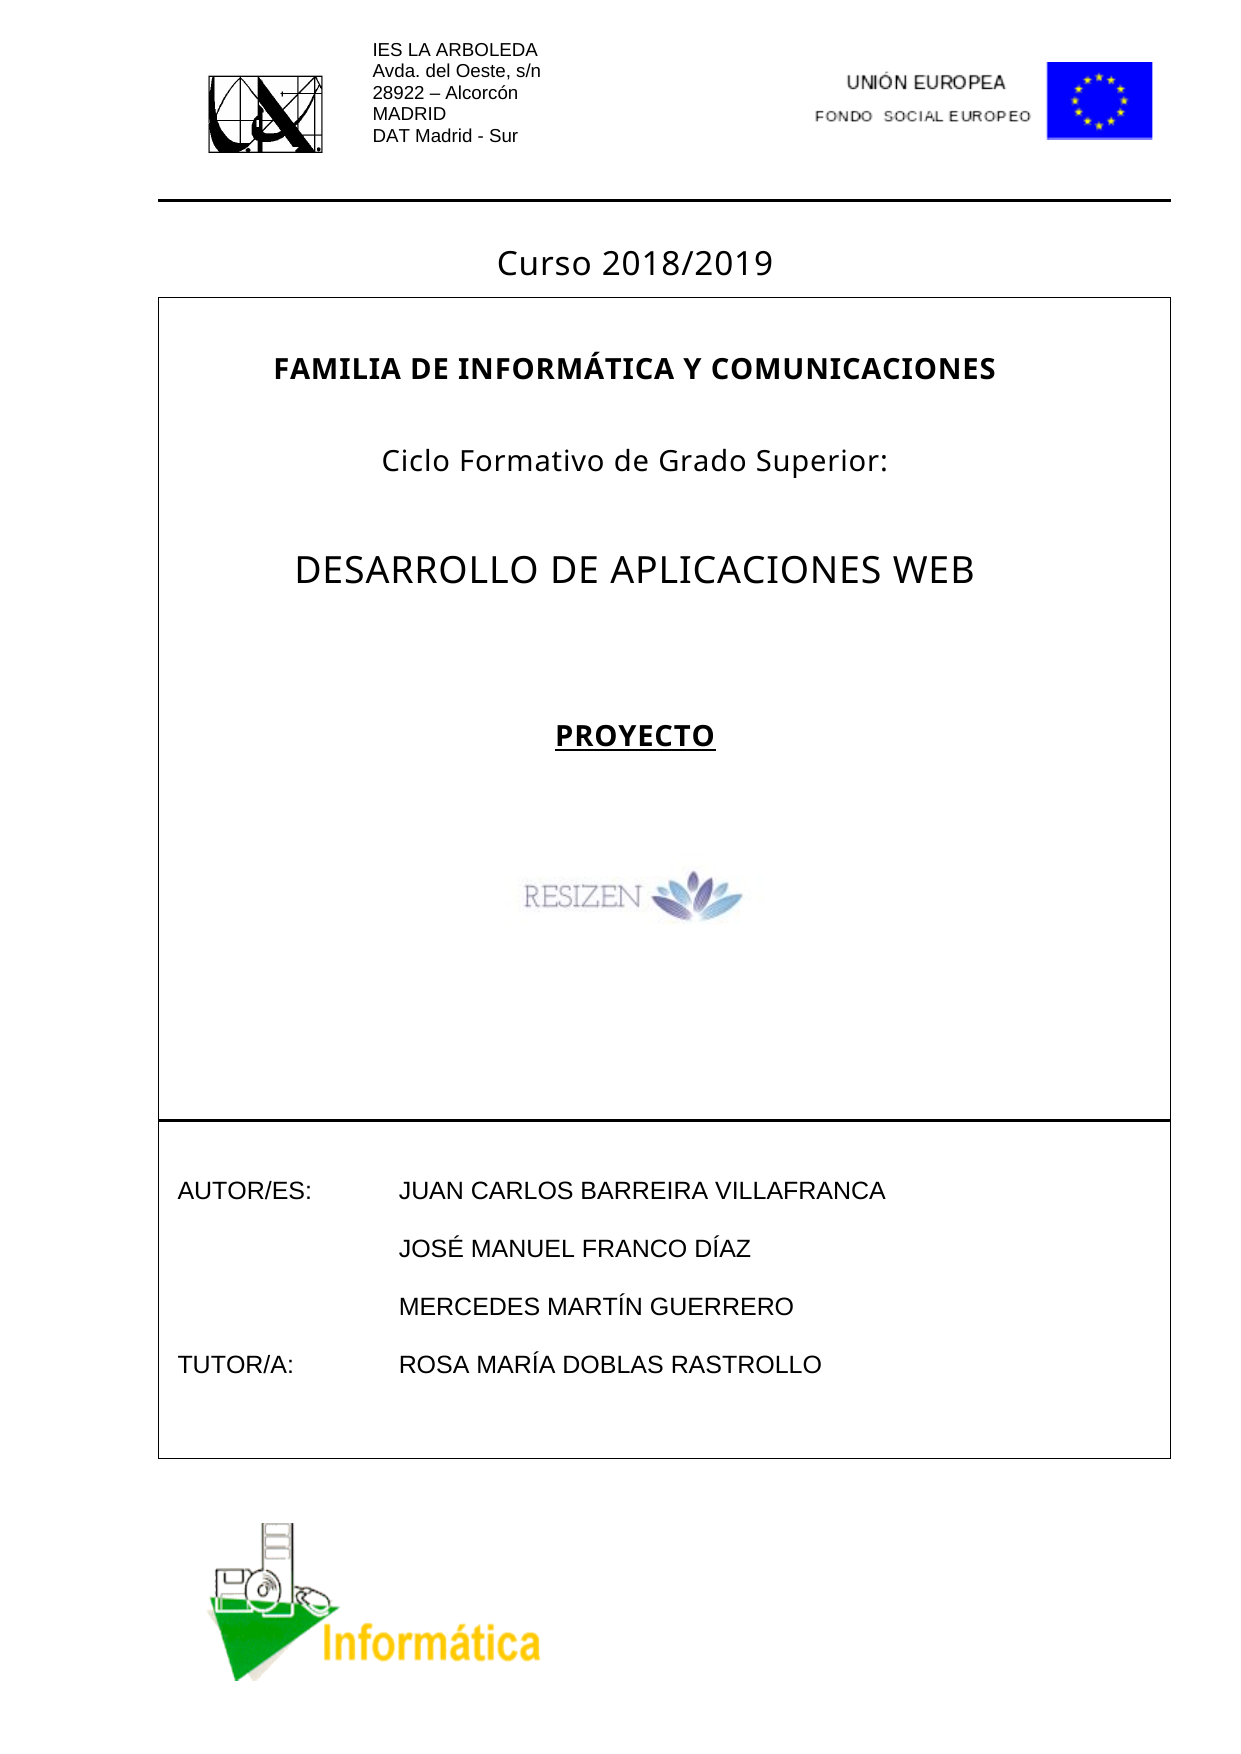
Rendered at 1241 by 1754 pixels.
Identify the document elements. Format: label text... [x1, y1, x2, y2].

text TUTOR/A: ROSA MARÍA DOBLAS RASTROLLO [177, 1350, 1063, 1379]
picture [206, 73, 326, 154]
text FAMILIA DE INFORMÁTICA Y COMUNICACIONES [177, 348, 1063, 388]
text DESARROLLO DE APLICACIONES WEB [177, 543, 1063, 594]
text Ciclo Formativo de Grado Superior: [177, 440, 1063, 480]
text JOSÉ MANUEL FRANCO DÍAZ [177, 1234, 1063, 1263]
picture [483, 807, 787, 974]
text Curso 2018/2019 [177, 239, 1063, 285]
text AUTOR/ES: JUAN CARLOS BARREIRA VILLAFRANCA [177, 1176, 1063, 1205]
text PROYECTO [177, 715, 1063, 755]
picture [206, 1523, 970, 1681]
text MERCEDES MARTÍN GUERRERO [177, 1292, 1063, 1321]
